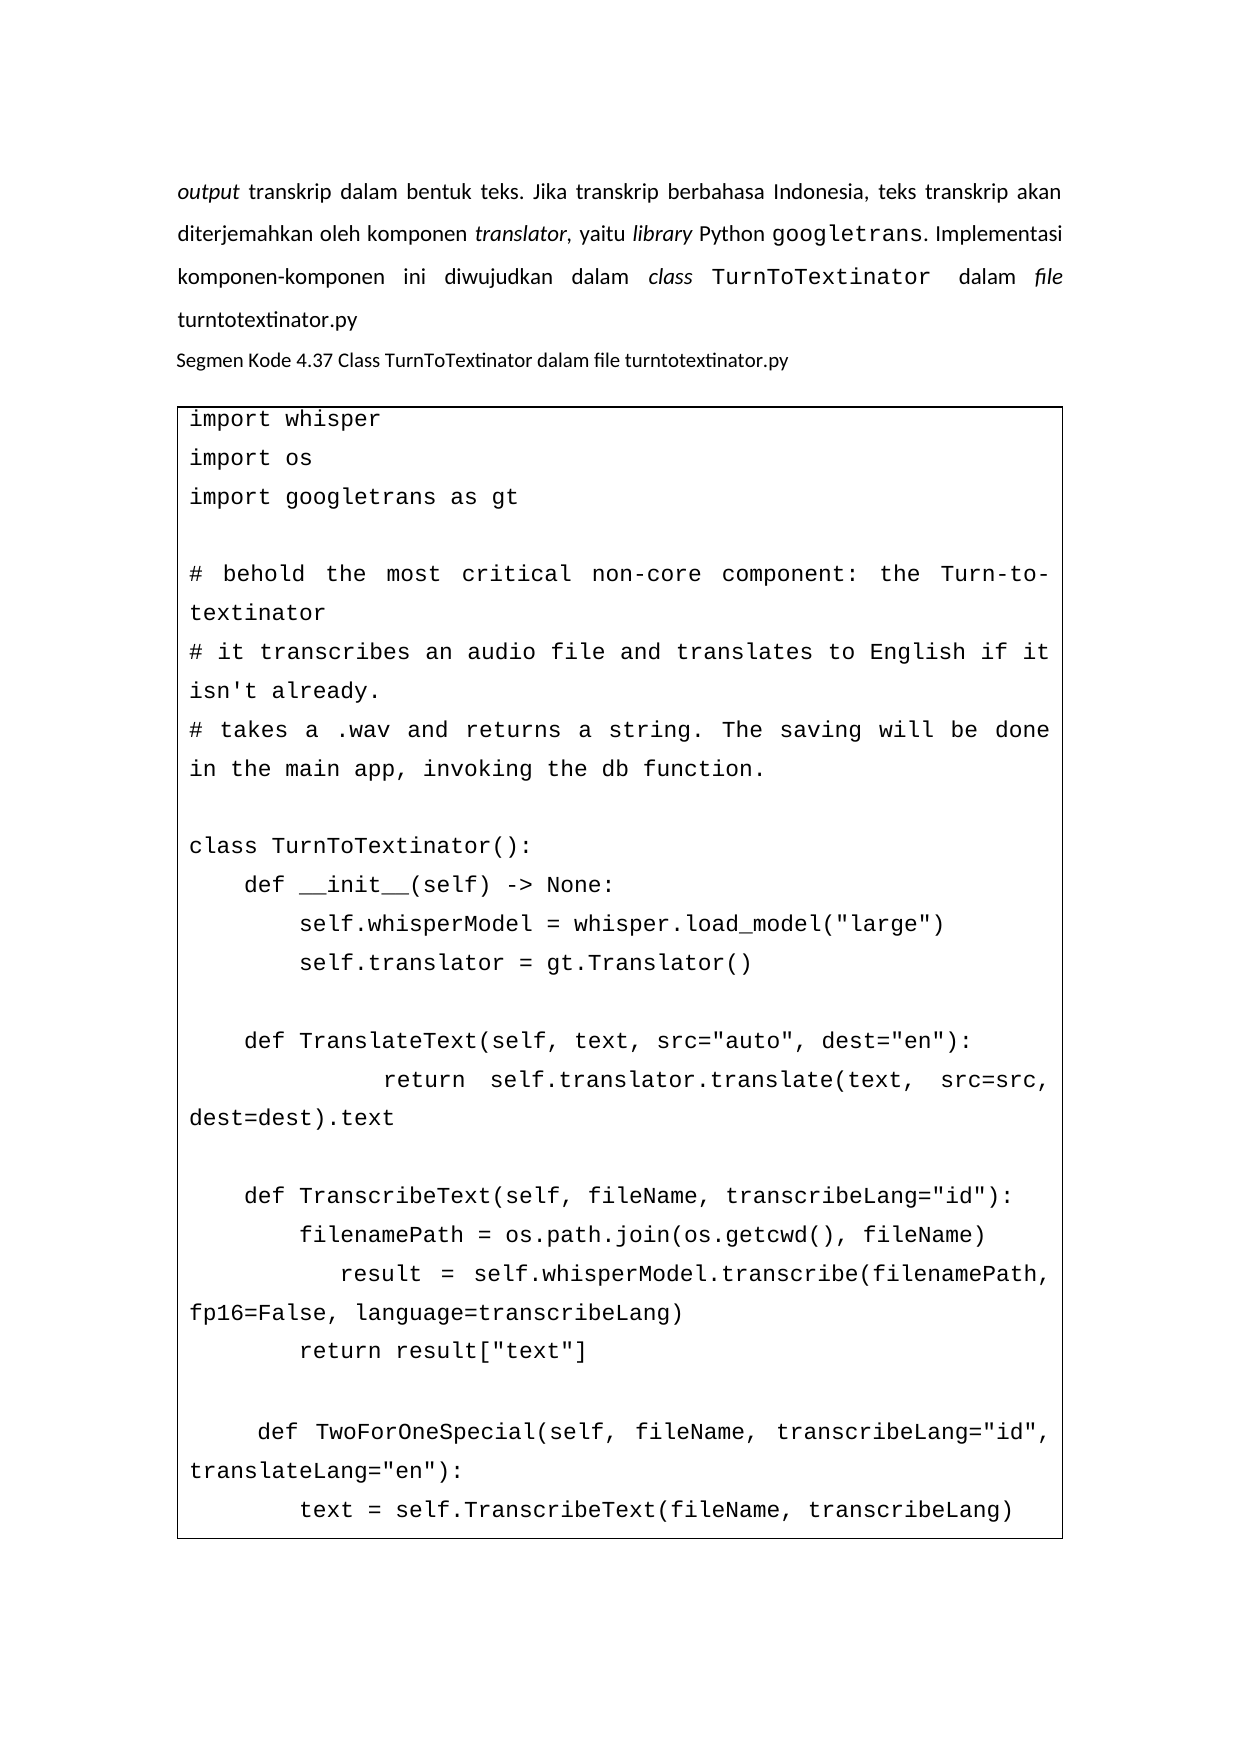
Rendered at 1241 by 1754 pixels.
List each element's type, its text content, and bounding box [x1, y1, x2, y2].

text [177, 177, 1063, 333]
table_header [178, 408, 1062, 1537]
text Segmen Kode 4.37 Class TurnToTextinator dalam file turntotextinator.py [176, 347, 1063, 373]
